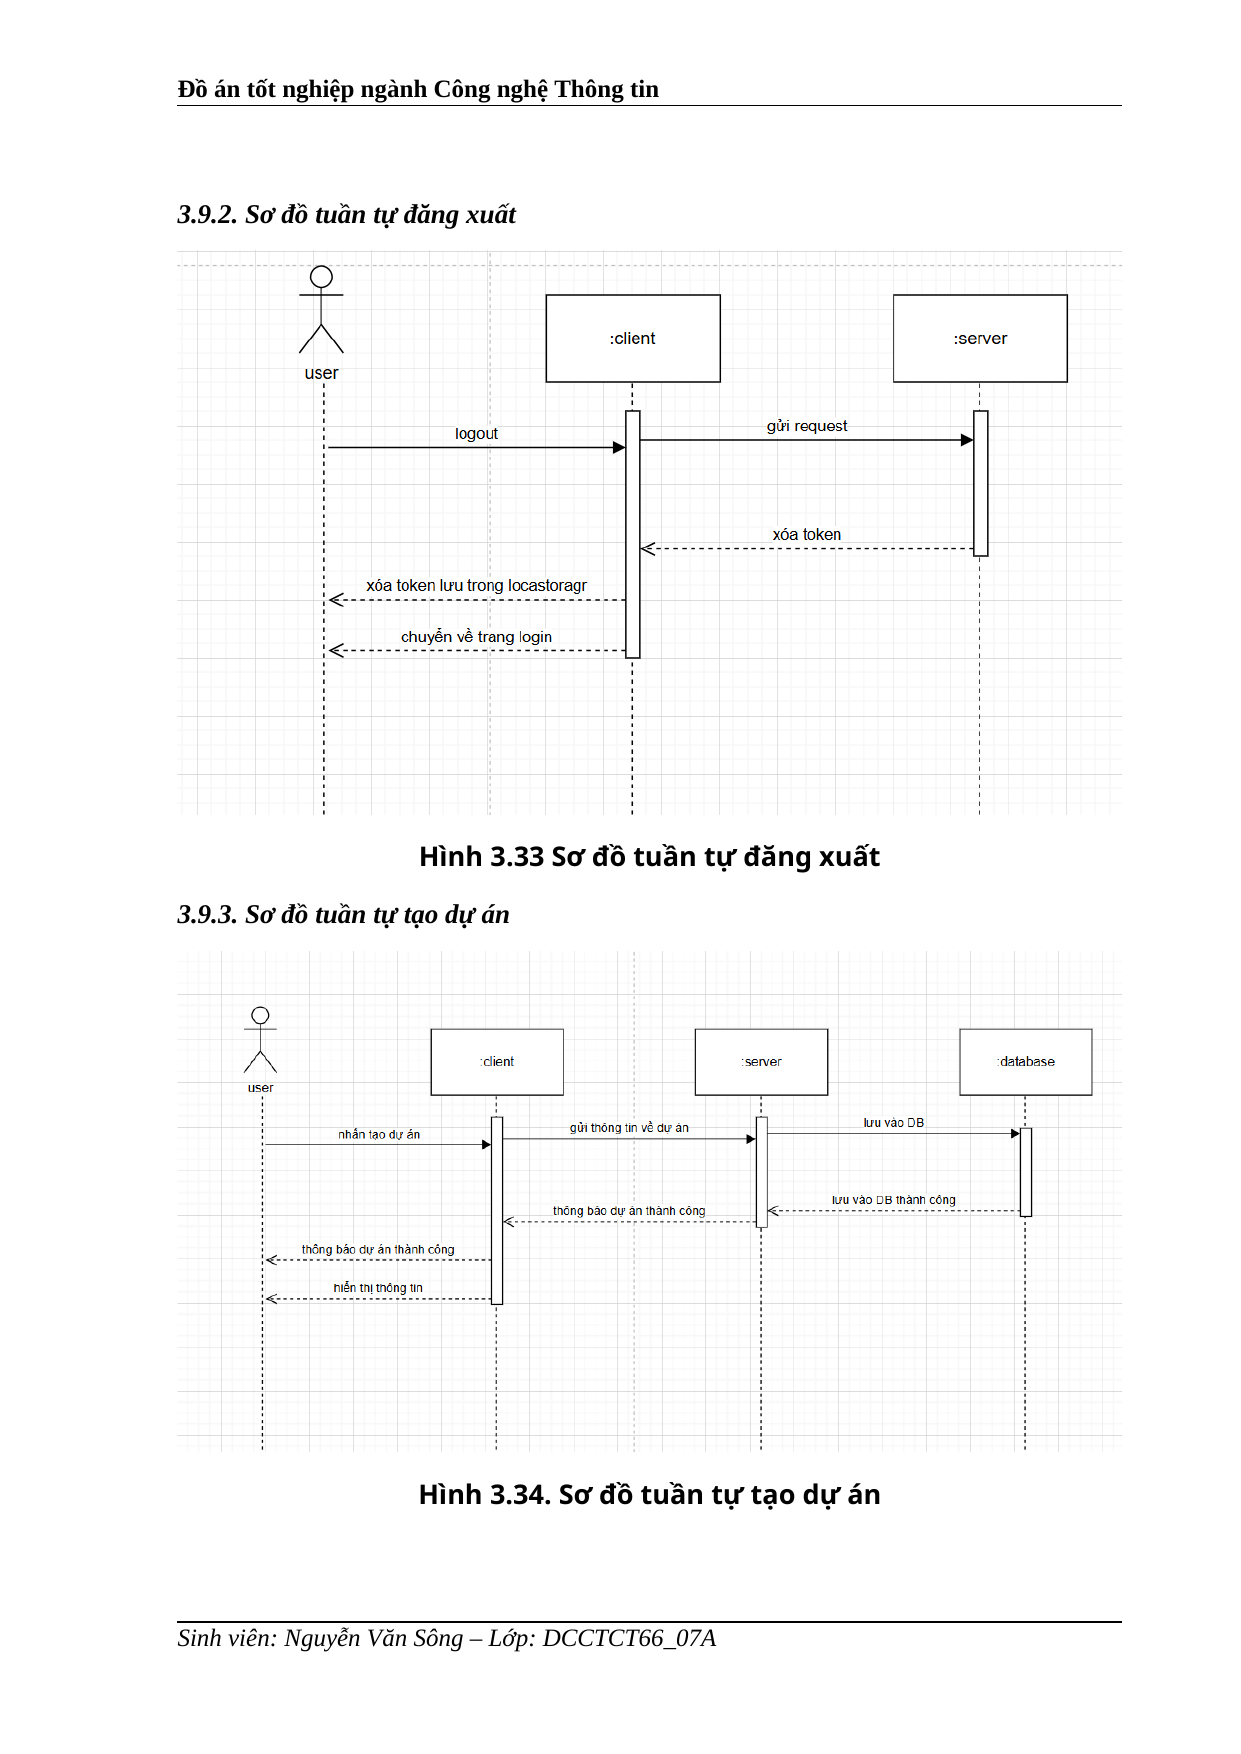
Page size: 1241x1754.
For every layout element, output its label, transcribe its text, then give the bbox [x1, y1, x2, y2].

picture [177, 951, 1123, 1452]
picture [177, 250, 1123, 815]
subtitle Sơ đồ tuần tự đăng xuất [177, 198, 1122, 229]
subtitle Sơ đồ tuần tự tạo dự án [177, 898, 1122, 929]
